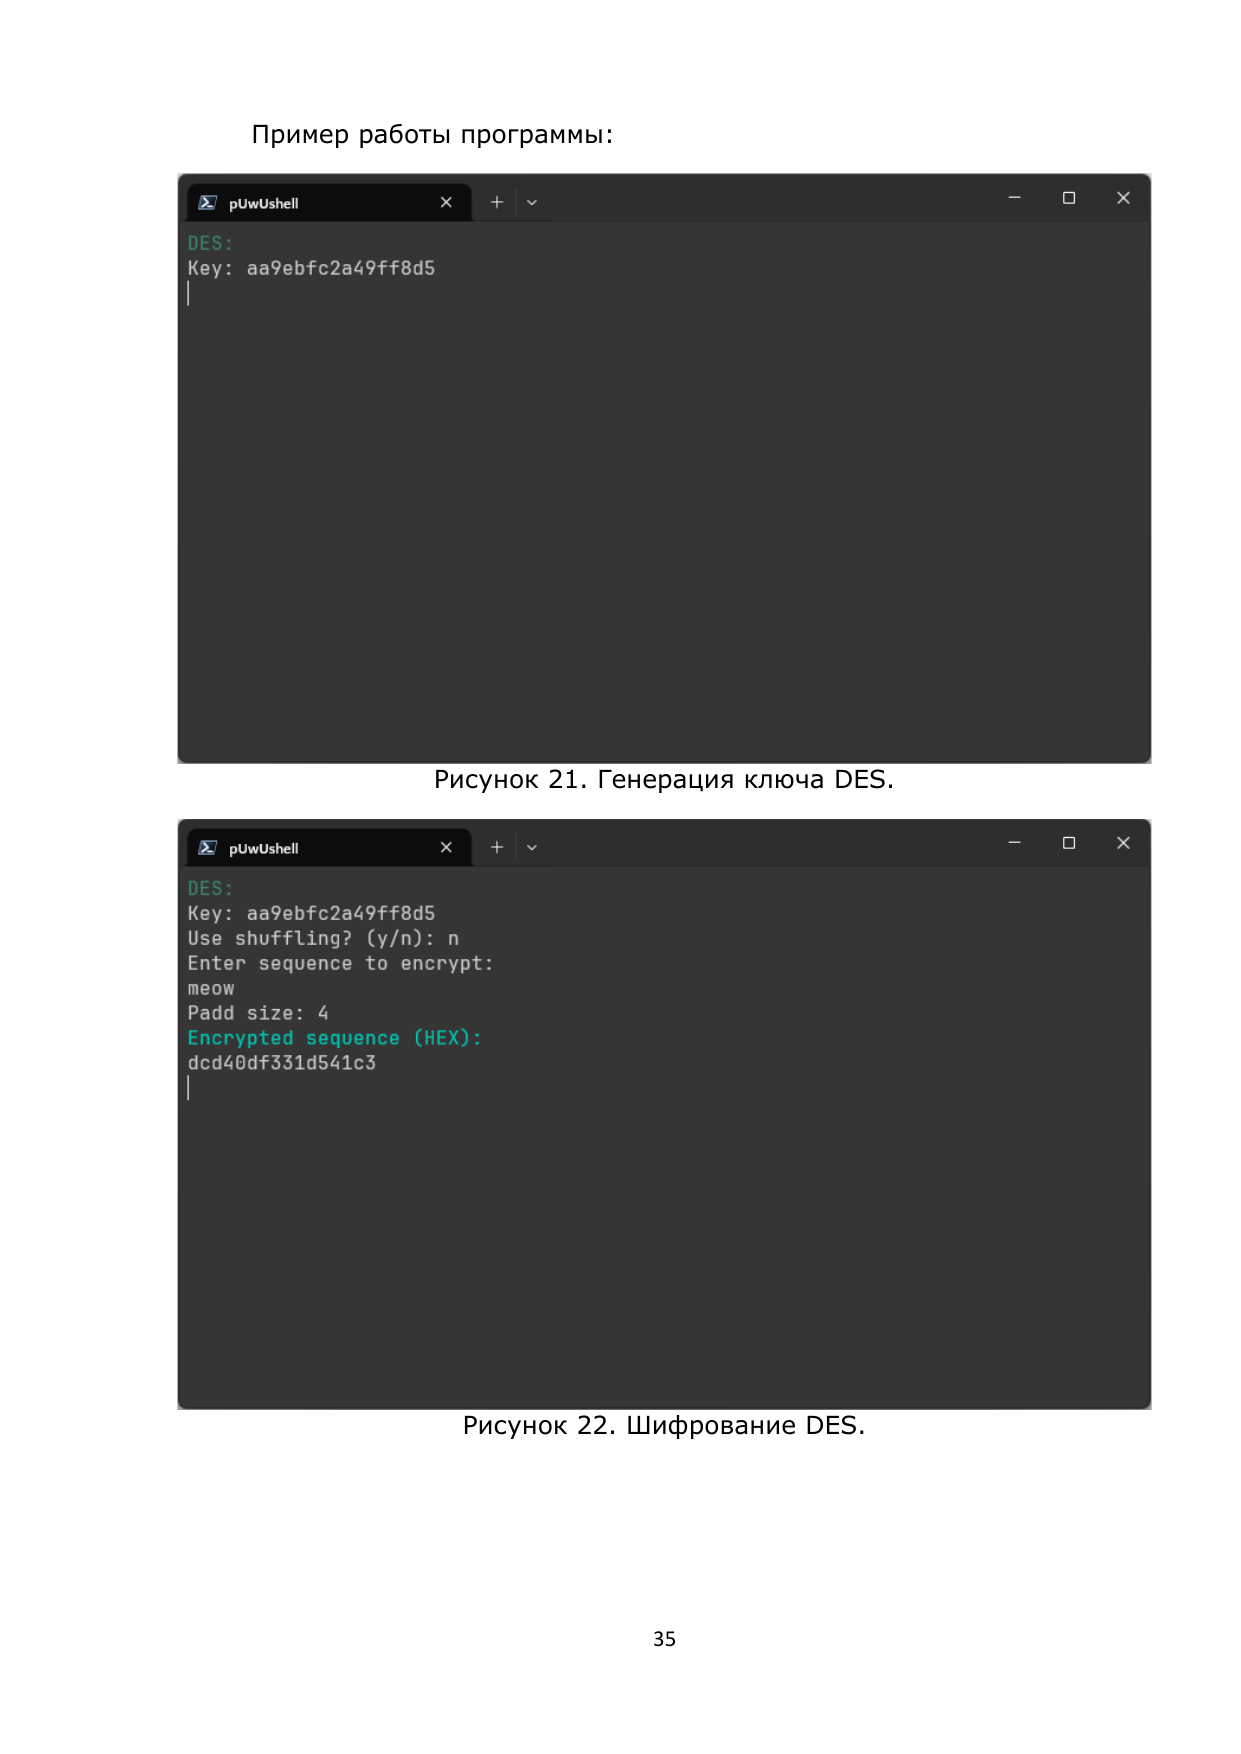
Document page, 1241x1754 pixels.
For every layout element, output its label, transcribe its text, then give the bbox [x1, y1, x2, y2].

text Рисунок 21. Генерация ключа DES. [177, 764, 1152, 794]
text Пример работы программы: [177, 118, 1152, 148]
picture [177, 819, 1152, 1410]
picture [177, 173, 1152, 764]
text Рисунок 22. Шифрование DES. [177, 1410, 1152, 1439]
